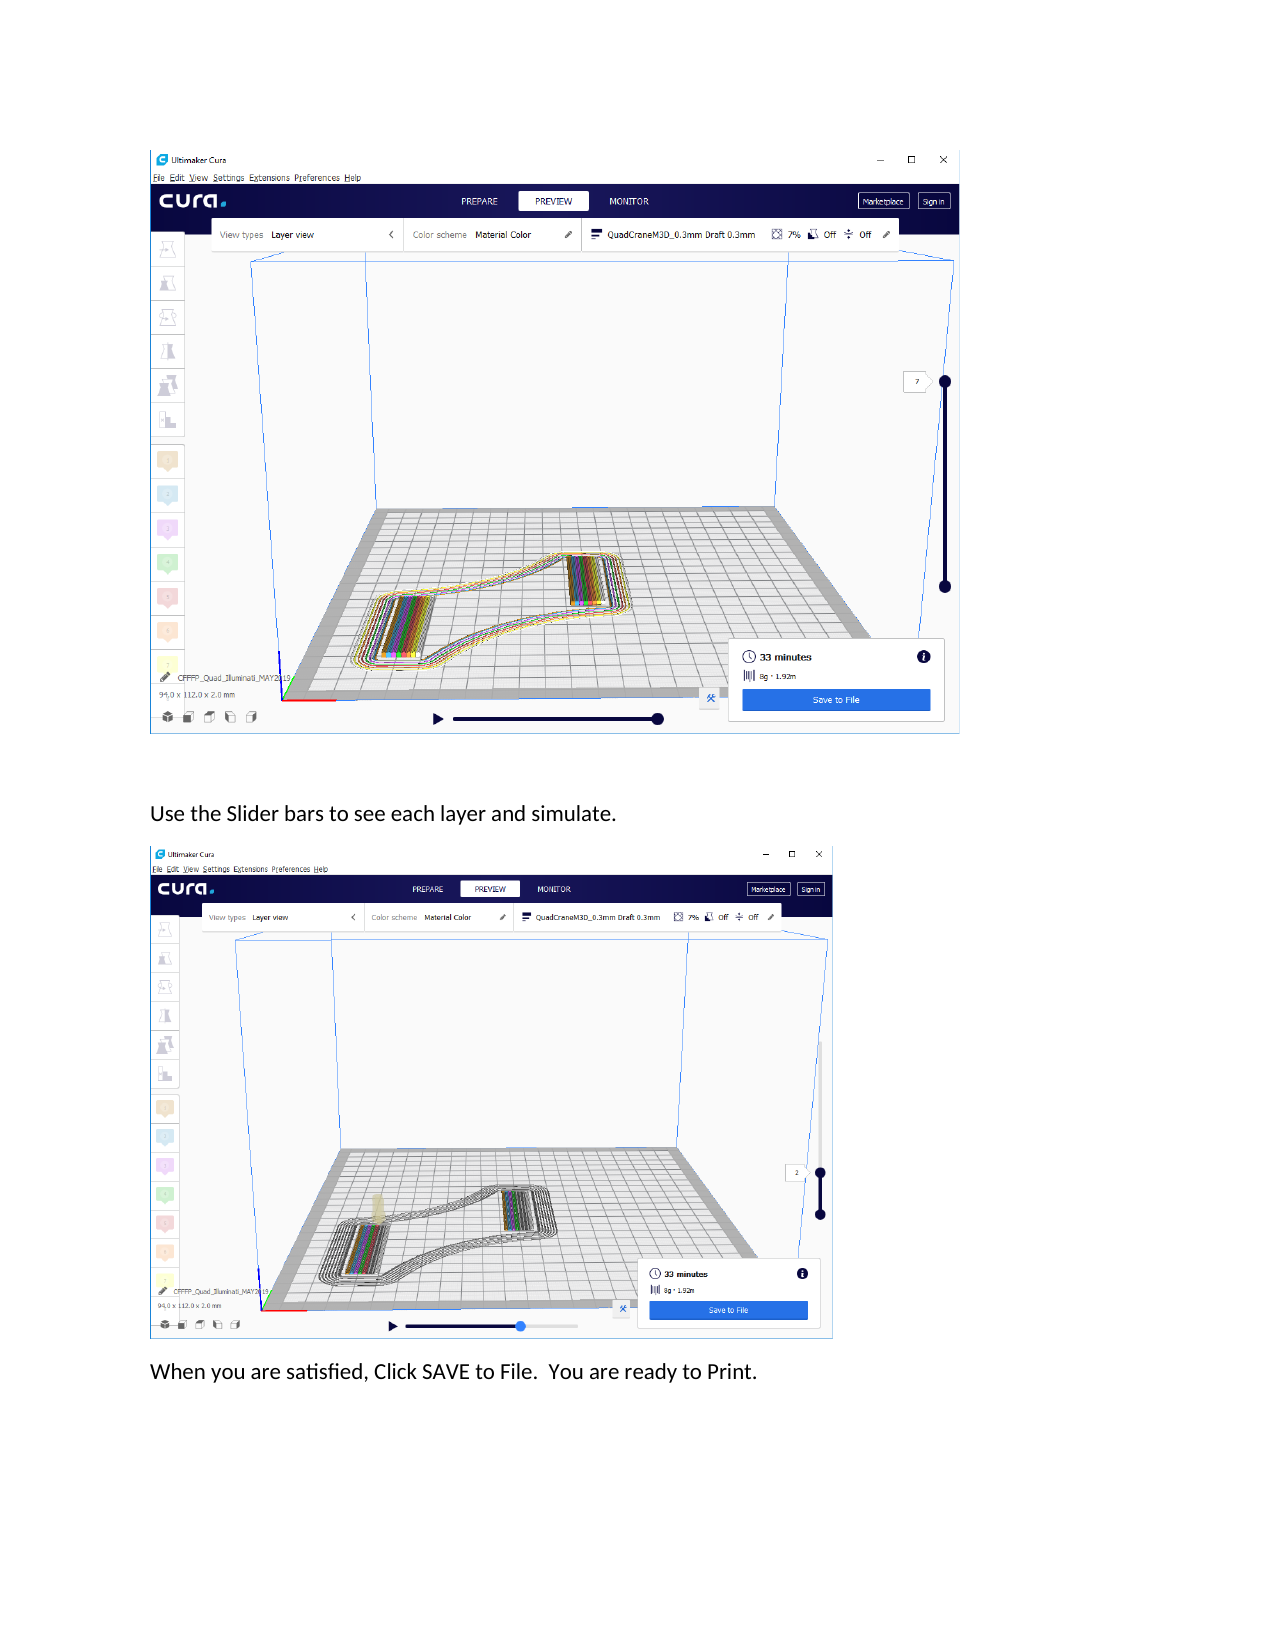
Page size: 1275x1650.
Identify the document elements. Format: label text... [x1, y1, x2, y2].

text When you are satisfied, Click SAVE to File. You are ready to Print. [150, 1357, 1125, 1385]
picture [150, 846, 833, 1339]
text Use the Slider bars to see each layer and simulate. [150, 799, 1125, 827]
picture [150, 150, 960, 734]
